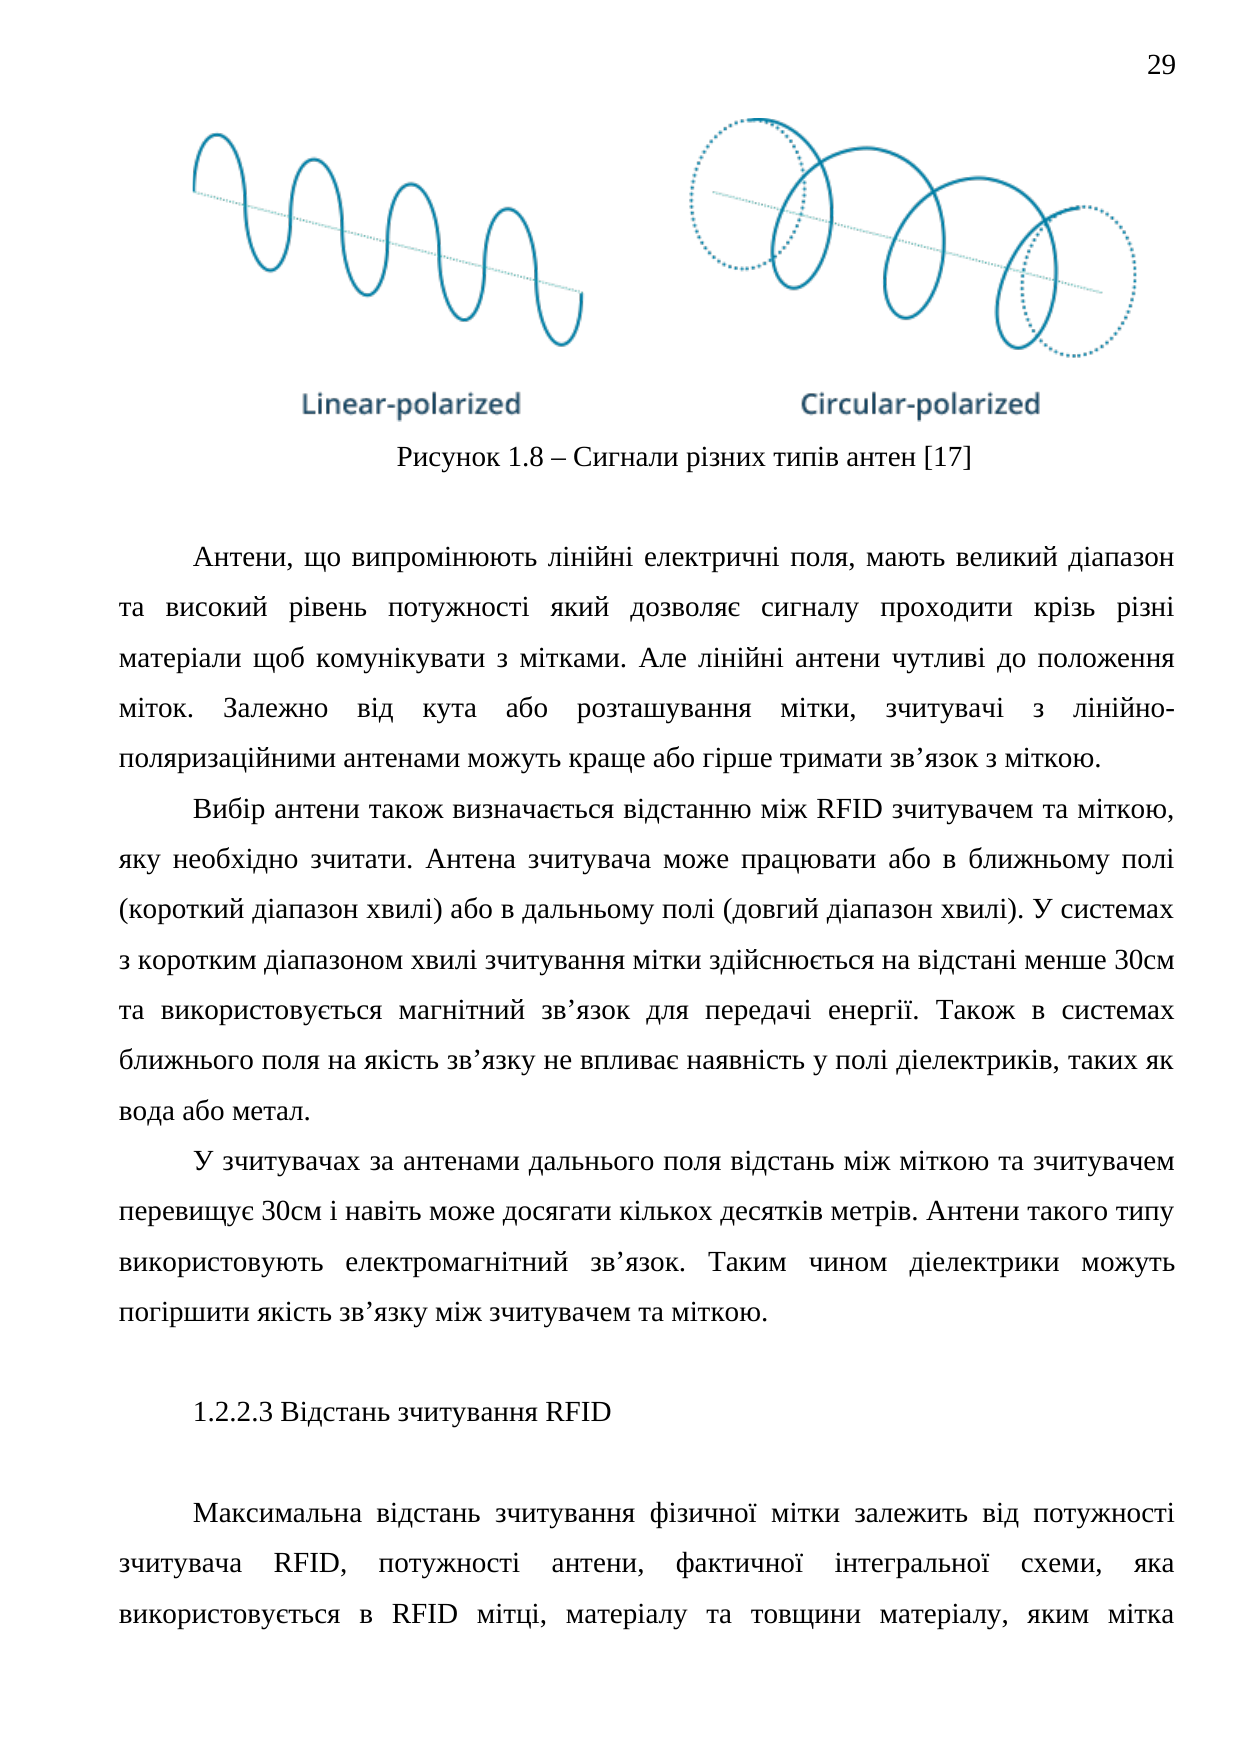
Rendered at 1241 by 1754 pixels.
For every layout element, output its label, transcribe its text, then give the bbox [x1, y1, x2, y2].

picture [192, 118, 1137, 422]
text Рисунок 1.8 – Сигнали різних типів антен [17] [119, 439, 1176, 472]
text Антени, що випромінюють лінійні електричні поля, мають великий діапазон та високий рівень потужності який дозволяє сигналу проходити крізь різні матеріали щоб комунікувати з мітками. Але лінійні антени чутливі до положення міток. Залежно від кута або розташування мітки, зчитувачі з лінійно-поляризаційними антенами можуть краще або гірше тримати зв’язок з міткою. [119, 539, 1176, 774]
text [119, 1495, 1176, 1629]
text У зчитувачах за антенами дальнього поля відстань між міткою та зчитувачем перевищує 30см і навіть може досягати кількох десятків метрів. Антени такого типу використовують електромагнітний зв’язок. Таким чином діелектрики можуть погіршити якість зв’язку між зчитувачем та міткою. [119, 1143, 1176, 1327]
text Вибір антени також визначається відстанню між RFID зчитувачем та міткою, яку необхідно зчитати. Антена зчитувача може працювати або в ближньому полі (короткий діапазон хвилі) або в дальньому полі (довгий діапазон хвилі). У системах з коротким діапазоном хвилі зчитування мітки здійснюється на відстані менше 30см та використовується магнітний зв’язок для передачі енергії. Також в системах ближнього поля на якість зв’язку не впливає наявність у полі діелектриків, таких як вода або метал. [119, 791, 1176, 1126]
subtitle 1.2.2.3 Відстань зчитування RFID [119, 1394, 1176, 1428]
